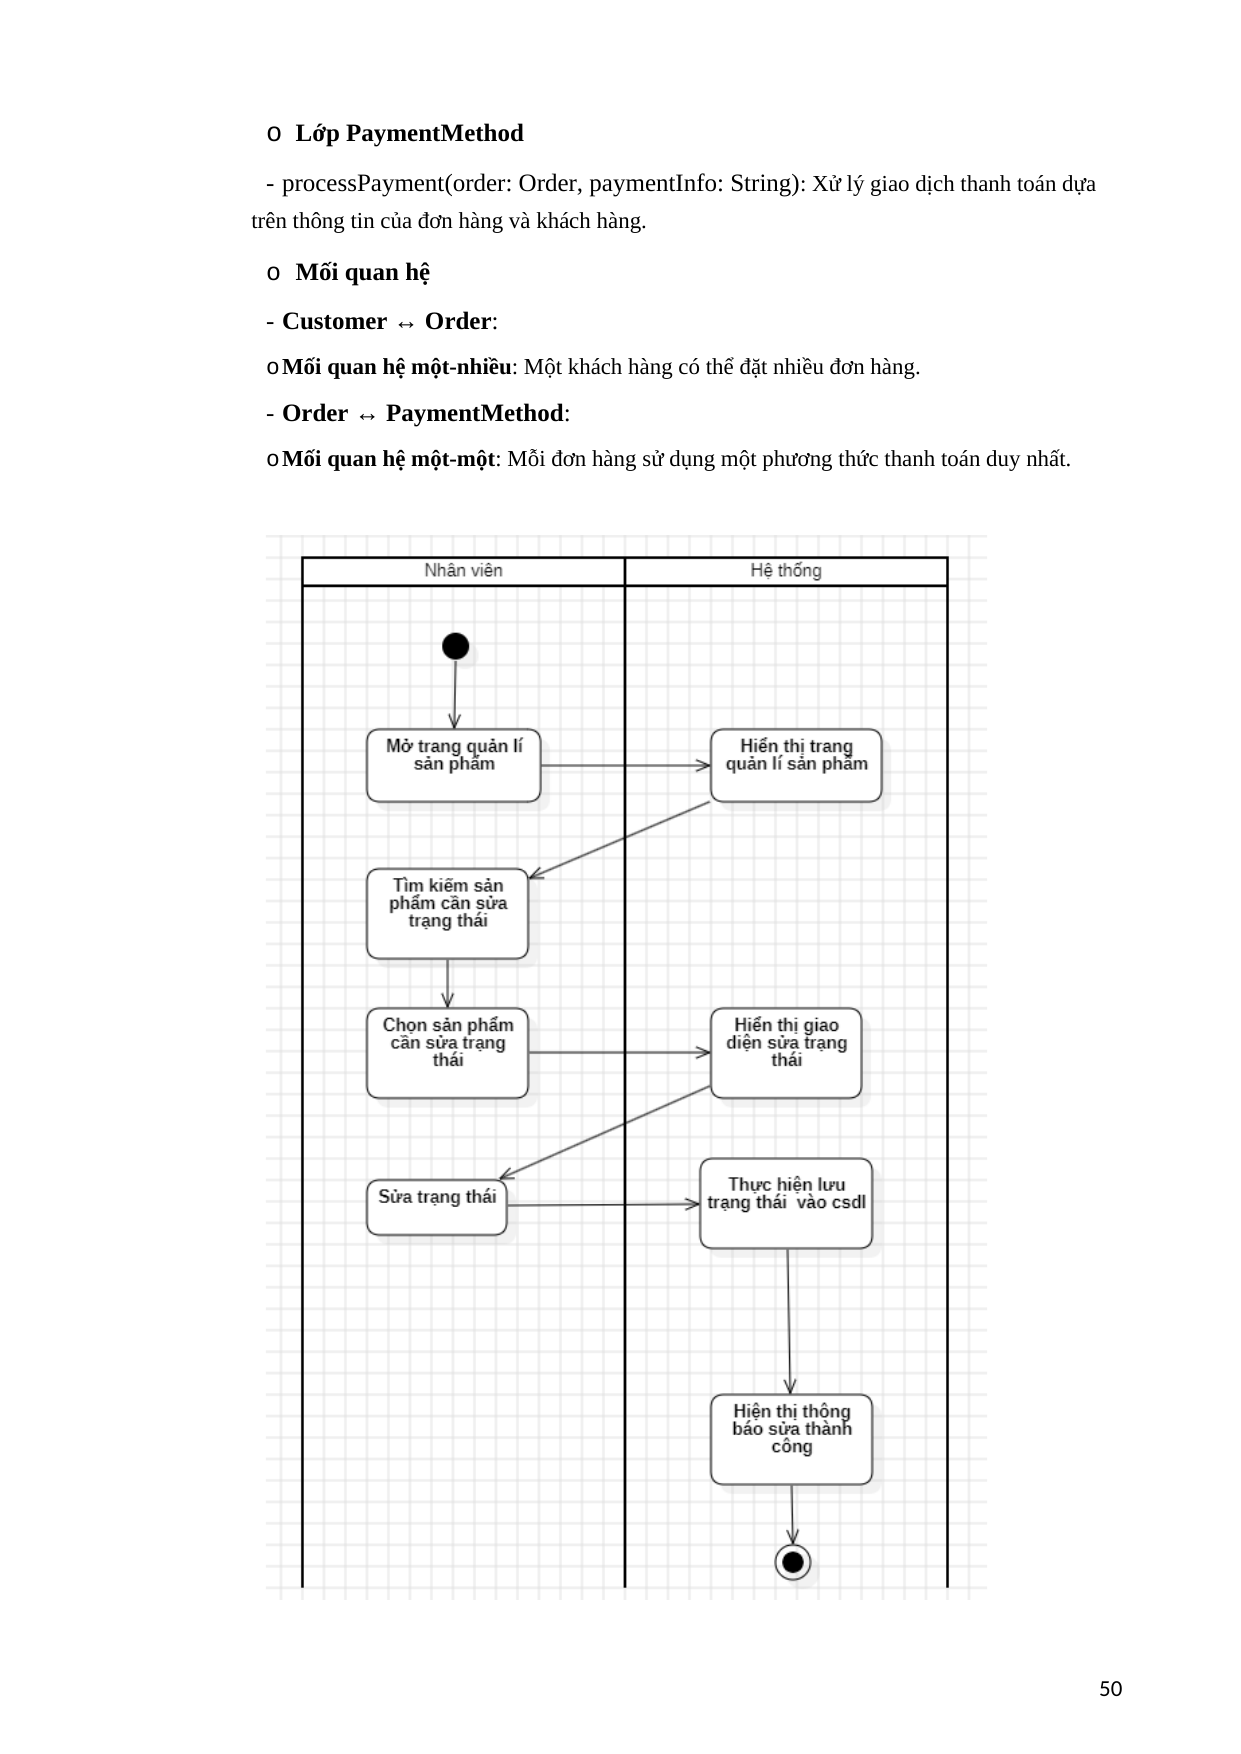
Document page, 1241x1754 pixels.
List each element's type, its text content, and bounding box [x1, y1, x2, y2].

list Mối quan hệ một-nhiều: Một khách hàng có thể đặt nhiều đơn hàng. [251, 353, 1122, 381]
list Customer ↔ Order: [251, 306, 1122, 335]
subtitle Lớp PaymentMethod [251, 118, 1122, 149]
subtitle Mối quan hệ [251, 257, 1122, 288]
list Mối quan hệ một-một: Mỗi đơn hàng sử dụng một phương thức thanh toán duy nhất. [251, 445, 1122, 473]
picture [265, 535, 988, 1600]
list Order ↔ PaymentMethod: [251, 398, 1122, 427]
list processPayment(order: Order, paymentInfo: String): Xử lý giao dịch thanh toán dựa trên thông tin của đơn hàng và khách hàng. [251, 168, 1122, 234]
